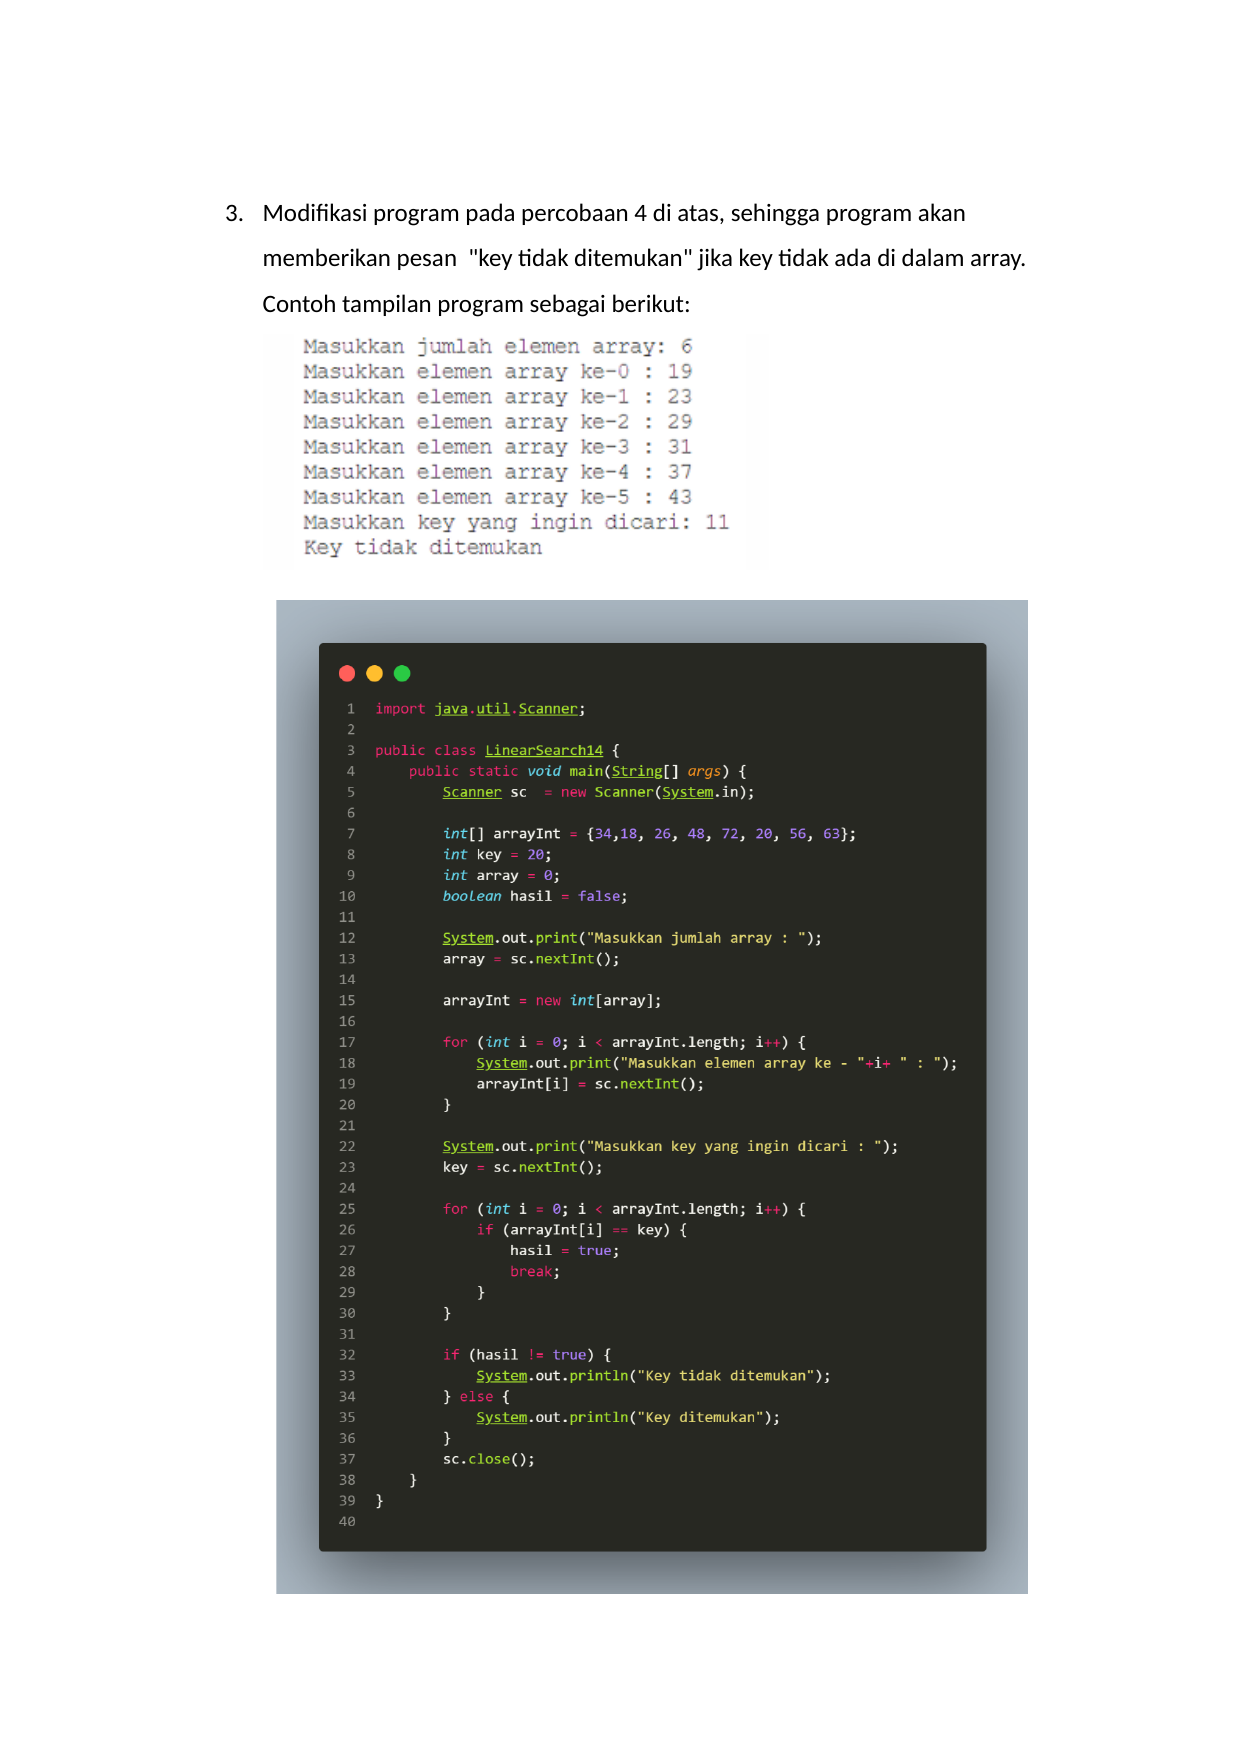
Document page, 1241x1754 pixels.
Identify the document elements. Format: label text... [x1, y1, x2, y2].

picture [276, 600, 1028, 1594]
list Modifikasi program pada percobaan 4 di atas, sehingga program akan memberikan pesan "key tidak ditemukan" jika key tidak ada di dalam array. Contoh tampilan program sebagai berikut: [225, 197, 1090, 319]
picture [262, 334, 769, 570]
